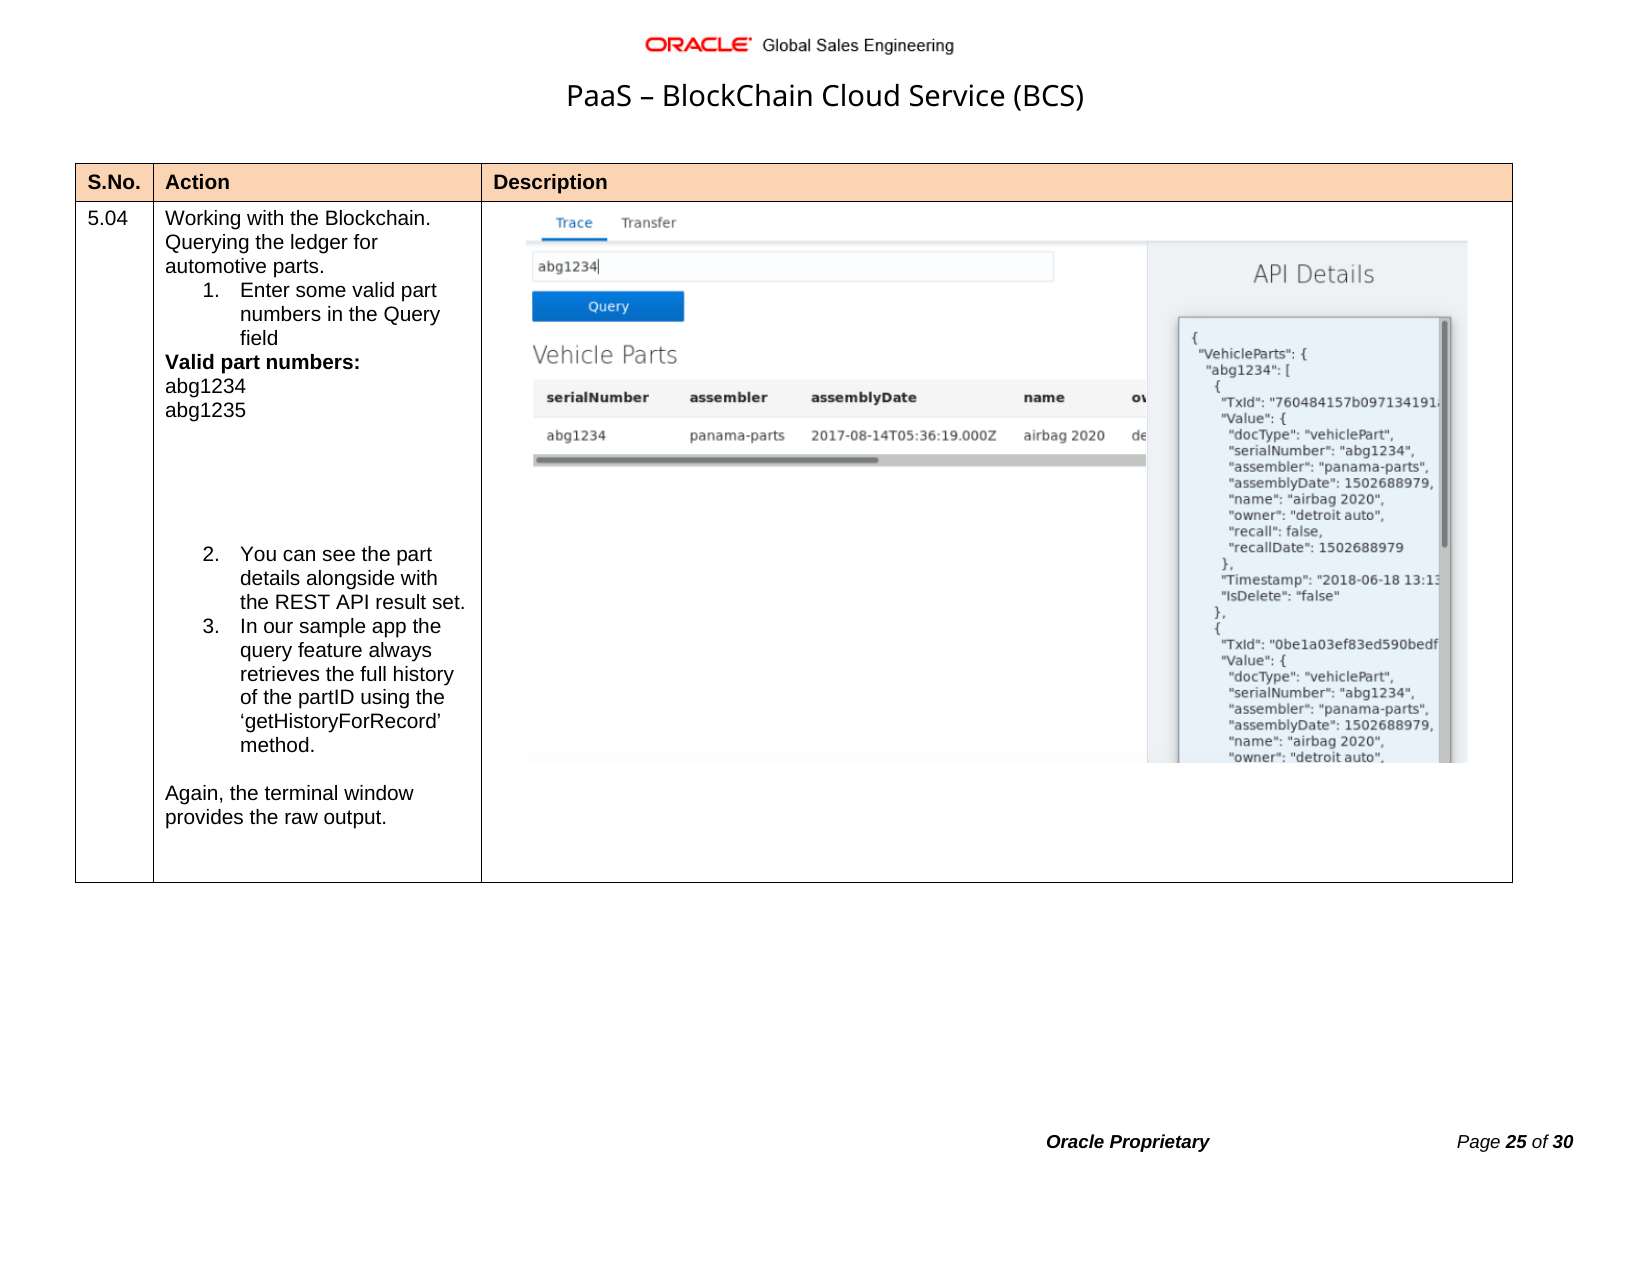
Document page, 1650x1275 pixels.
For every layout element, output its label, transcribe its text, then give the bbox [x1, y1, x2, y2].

table_header S.No. [76, 164, 153, 201]
table_cell Working with the Blockchain. Querying the ledger for automotive parts. Enter some valid part numbers in the Query field Valid part numbers: abg1234 abg1235 You can see the part details alongside with the REST API result set. In our sample app the query feature always retrieves the full history of the partID using the ‘getHistoryForRecord’ method. Again, the terminal window provides the raw output. [154, 202, 481, 882]
table_header Action [154, 164, 481, 201]
table_header Description [482, 164, 1512, 201]
table_cell [482, 202, 1512, 882]
table_cell 5.04 [76, 202, 153, 882]
picture [641, 31, 961, 67]
picture [526, 206, 1468, 763]
